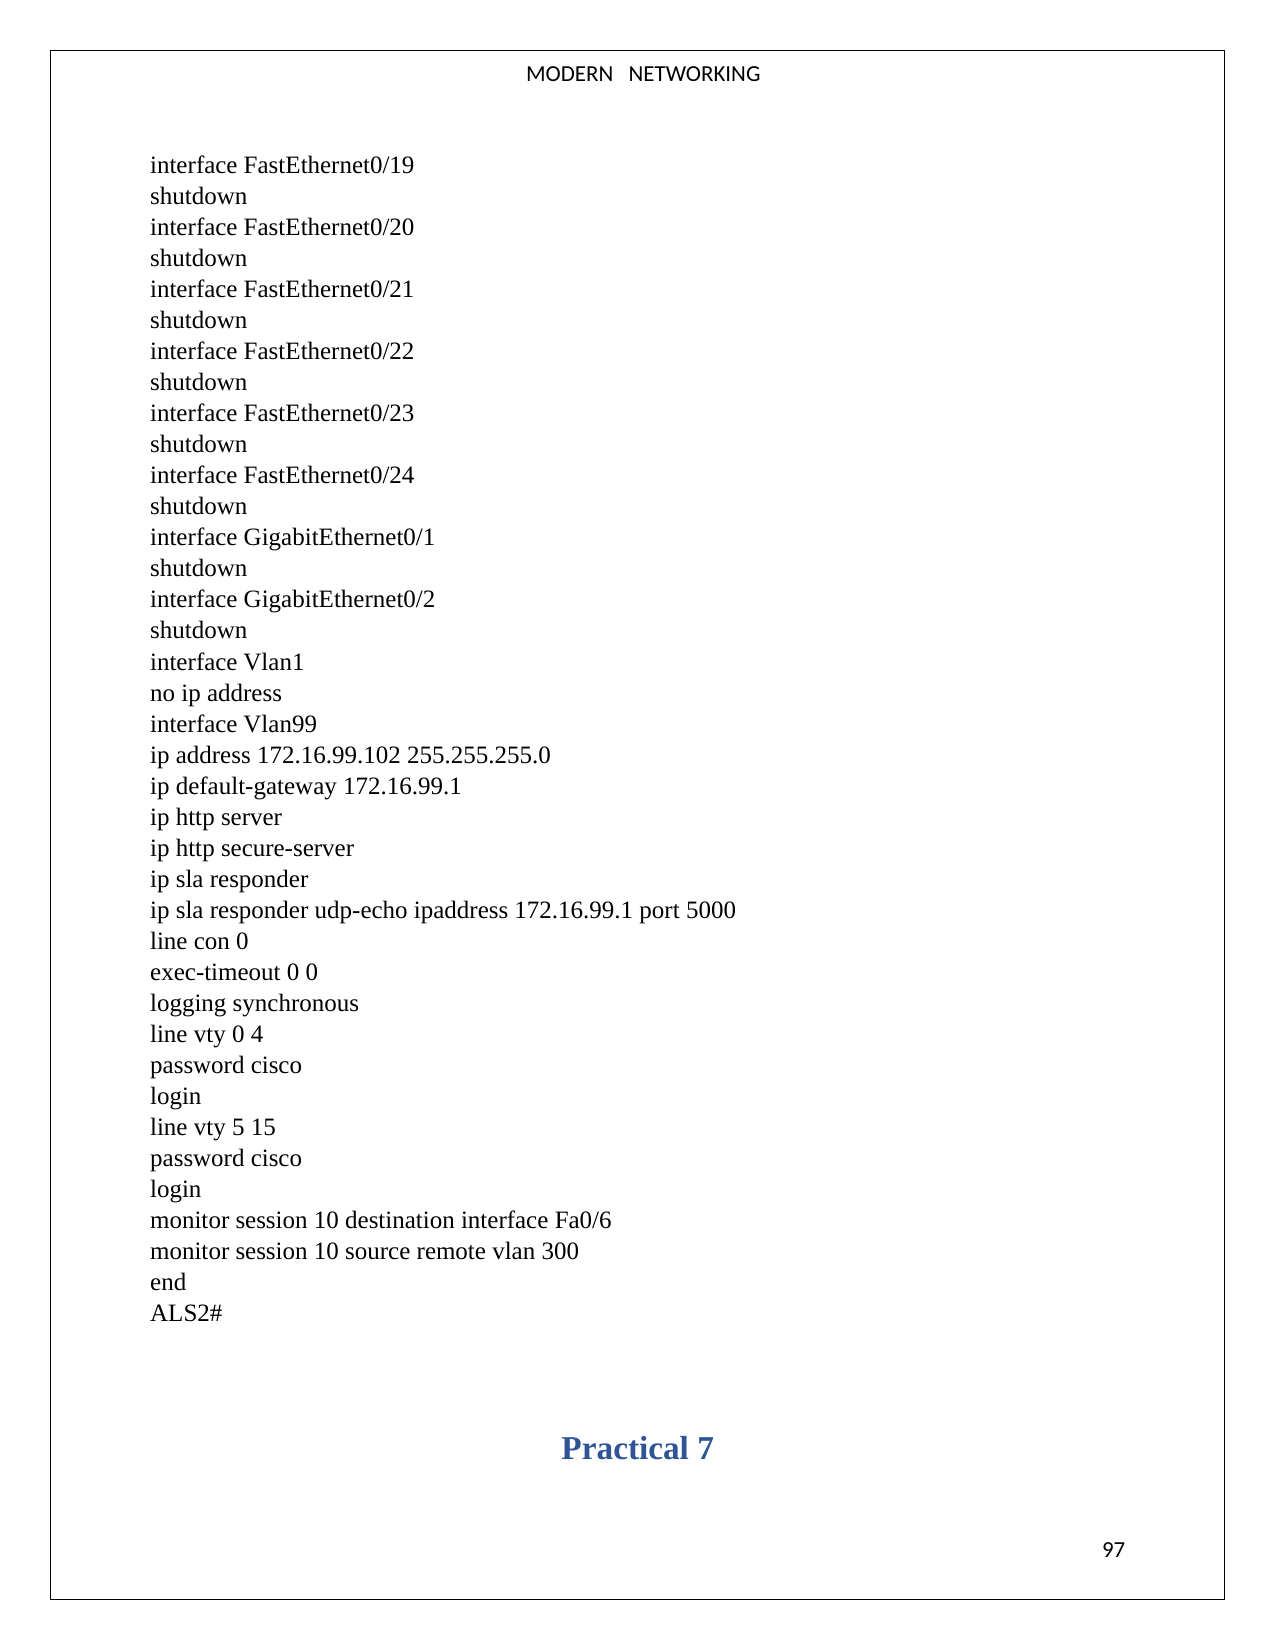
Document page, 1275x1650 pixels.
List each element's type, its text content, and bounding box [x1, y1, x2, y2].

text login [150, 1081, 1125, 1110]
text interface FastEthernet0/21 [150, 274, 1125, 303]
text ip http secure-server [150, 833, 1125, 862]
text line con 0 [150, 926, 1125, 955]
text ip http server [150, 802, 1125, 831]
text shutdown [150, 616, 1125, 644]
text shutdown [150, 181, 1125, 210]
text shutdown [150, 243, 1125, 272]
text login [150, 1174, 1125, 1203]
text password cisco [150, 1050, 1125, 1079]
text interface FastEthernet0/22 [150, 336, 1125, 365]
text interface GigabitEthernet0/2 [150, 584, 1125, 613]
text ip default-gateway 172.16.99.1 [150, 771, 1125, 799]
text password cisco [150, 1143, 1125, 1172]
text interface Vlan1 [150, 647, 1125, 675]
text shutdown [150, 367, 1125, 396]
text interface FastEthernet0/19 [150, 150, 1125, 179]
text ALS2# [150, 1298, 1125, 1327]
text exec-timeout 0 0 [150, 957, 1125, 986]
text ip address 172.16.99.102 255.255.255.0 [150, 740, 1125, 768]
text interface FastEthernet0/24 [150, 460, 1125, 489]
text interface FastEthernet0/23 [150, 398, 1125, 427]
text monitor session 10 destination interface Fa0/6 [150, 1205, 1125, 1234]
text shutdown [150, 491, 1125, 520]
text logging synchronous [150, 988, 1125, 1017]
text shutdown [150, 305, 1125, 334]
text interface FastEthernet0/20 [150, 212, 1125, 241]
text line vty 5 15 [150, 1112, 1125, 1141]
text interface Vlan99 [150, 709, 1125, 737]
text interface GigabitEthernet0/1 [150, 522, 1125, 551]
text line vty 0 4 [150, 1019, 1125, 1048]
text shutdown [150, 553, 1125, 582]
text monitor session 10 source remote vlan 300 [150, 1236, 1125, 1265]
text end [150, 1267, 1125, 1296]
subtitle Practical 7 [150, 1428, 1125, 1466]
text no ip address [150, 678, 1125, 706]
text shutdown [150, 429, 1125, 458]
text ip sla responder [150, 864, 1125, 893]
text ip sla responder udp-echo ipaddress 172.16.99.1 port 5000 [150, 895, 1125, 924]
